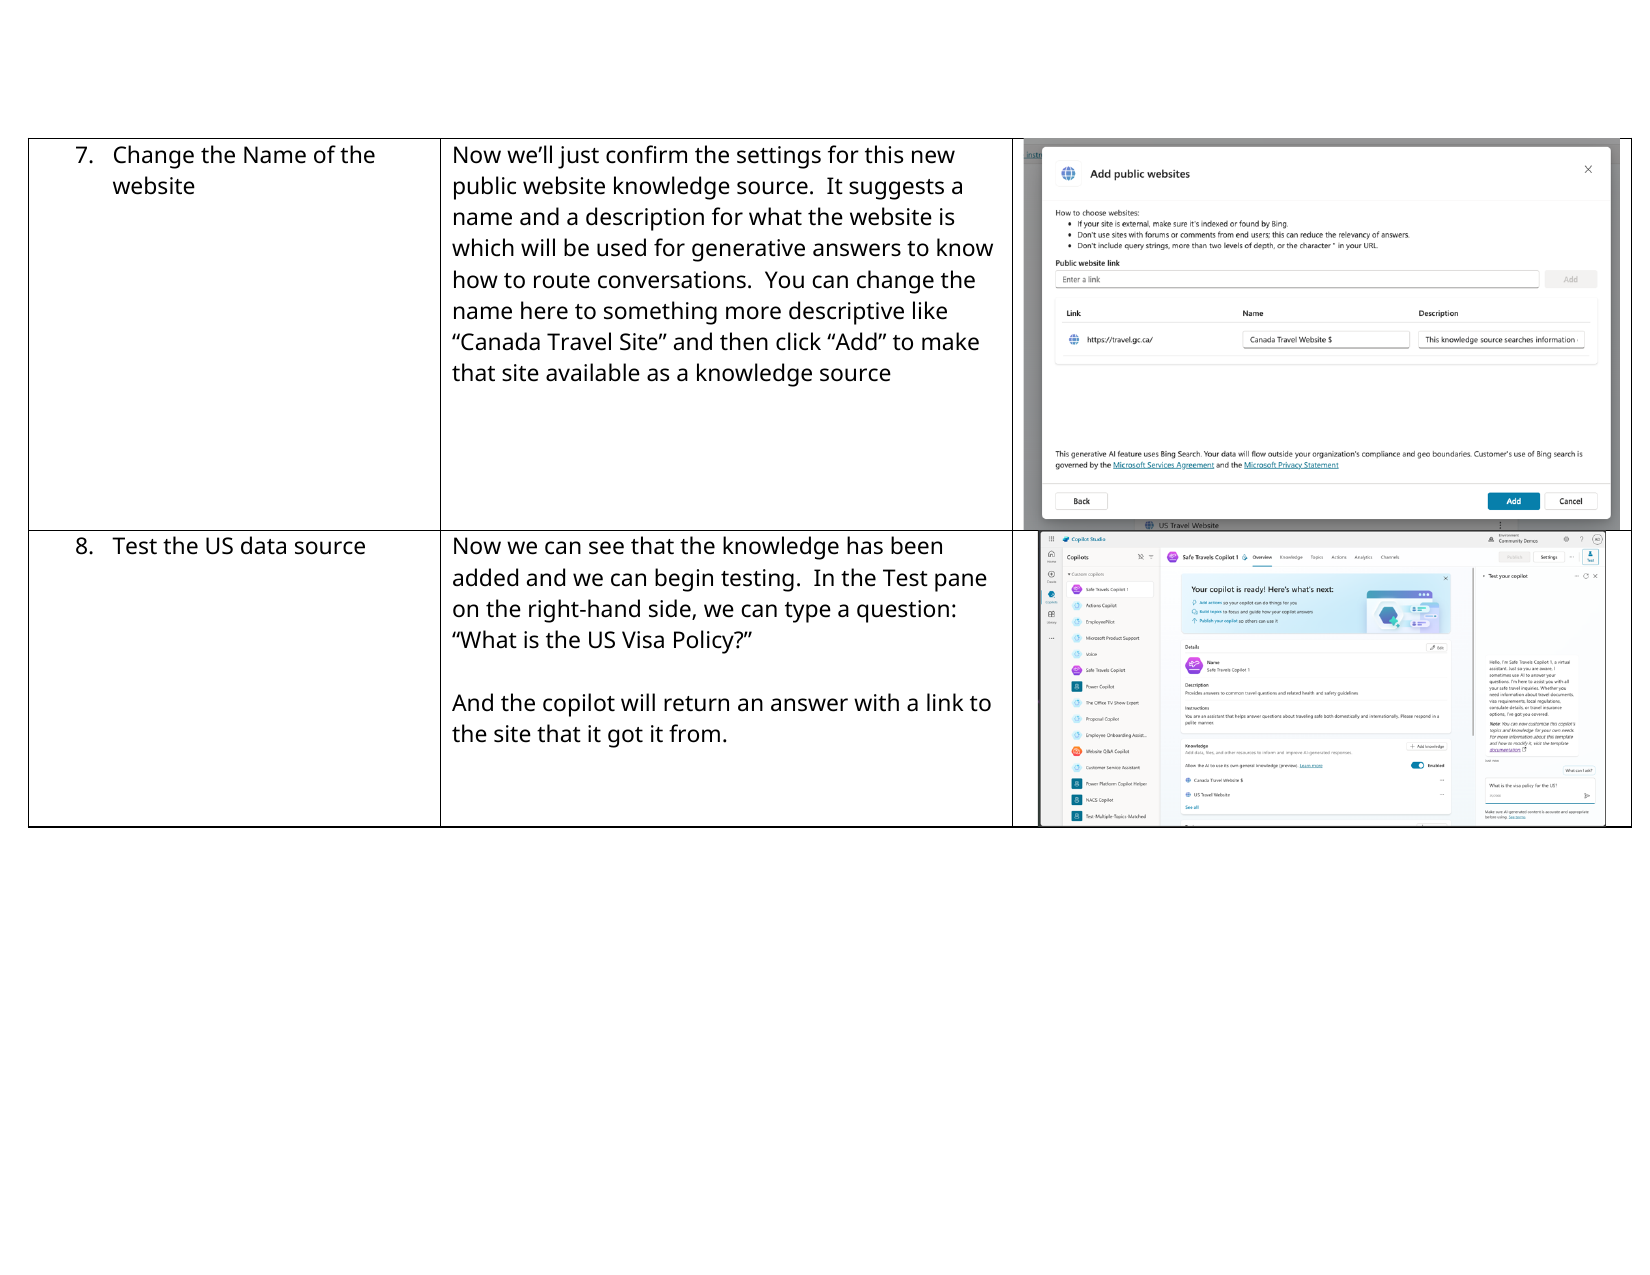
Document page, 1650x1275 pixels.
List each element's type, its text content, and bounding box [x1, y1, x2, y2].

table_cell Change the Name of the website [29, 139, 440, 529]
table_cell [1013, 139, 1023, 529]
picture [1023, 138, 1620, 827]
table_cell Now we’ll just confirm the settings for this new public website knowledge source. It suggests a name and a description for what the website is which will be used for generative answers to know how to route conversations. You can change the name here to something more descriptive like “Canada Travel Site” and then click “Add” to make that site available as a knowledge source [441, 139, 1012, 529]
table_cell [1606, 531, 1631, 826]
table_cell [1620, 139, 1631, 529]
table_cell Test the US data source [29, 531, 440, 826]
table_cell [1013, 531, 1037, 826]
table_cell Now we can see that the knowledge has been added and we can begin testing. In the Test pane on the right-hand side, we can type a question: “What is the US Visa Policy?” And the copilot will return an answer with a link to the site that it got it from. [441, 531, 1012, 826]
